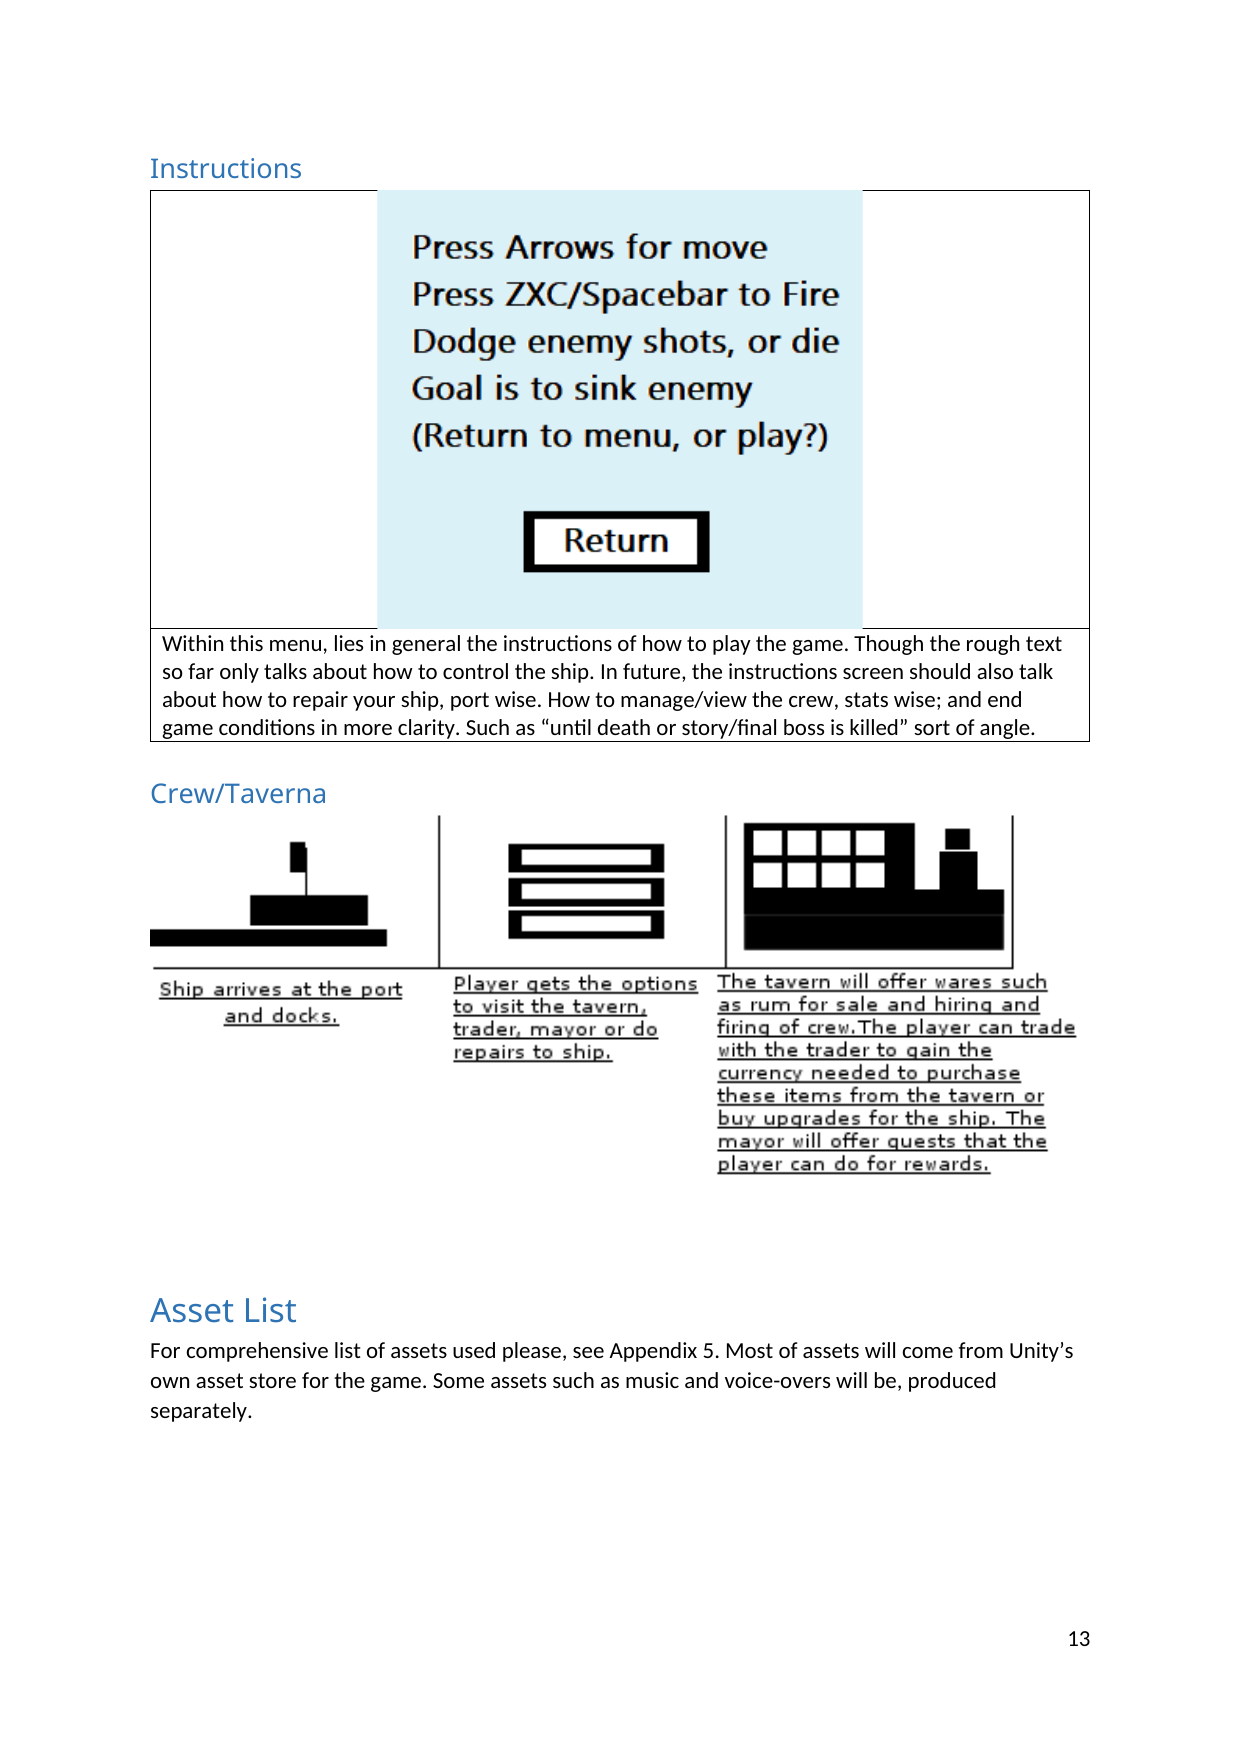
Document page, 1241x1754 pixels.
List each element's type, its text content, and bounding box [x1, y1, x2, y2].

subtitle Crew/Taverna [150, 774, 1090, 811]
subtitle Instructions [150, 150, 1090, 187]
table_cell Within this menu, lies in general the instructions of how to play the game. Though the rough text so far only talks about how to control the ship. In future, the instructions screen should also talk about how to repair your ship, port wise. How to manage/view the crew, stats wise; and end game conditions in more clarity. Such as “until death or story/final boss is killed” sort of angle. [151, 629, 1089, 741]
table_header [863, 191, 1089, 628]
table_header [151, 191, 377, 628]
subtitle Asset List [150, 1287, 1090, 1332]
text For comprehensive list of assets used please, see Appendix 5. Most of assets will come from Unity’s own asset store for the game. Some assets such as music and voice-overs will be, produced separately. [150, 1336, 1090, 1424]
picture [377, 190, 863, 629]
picture [150, 814, 1089, 1260]
